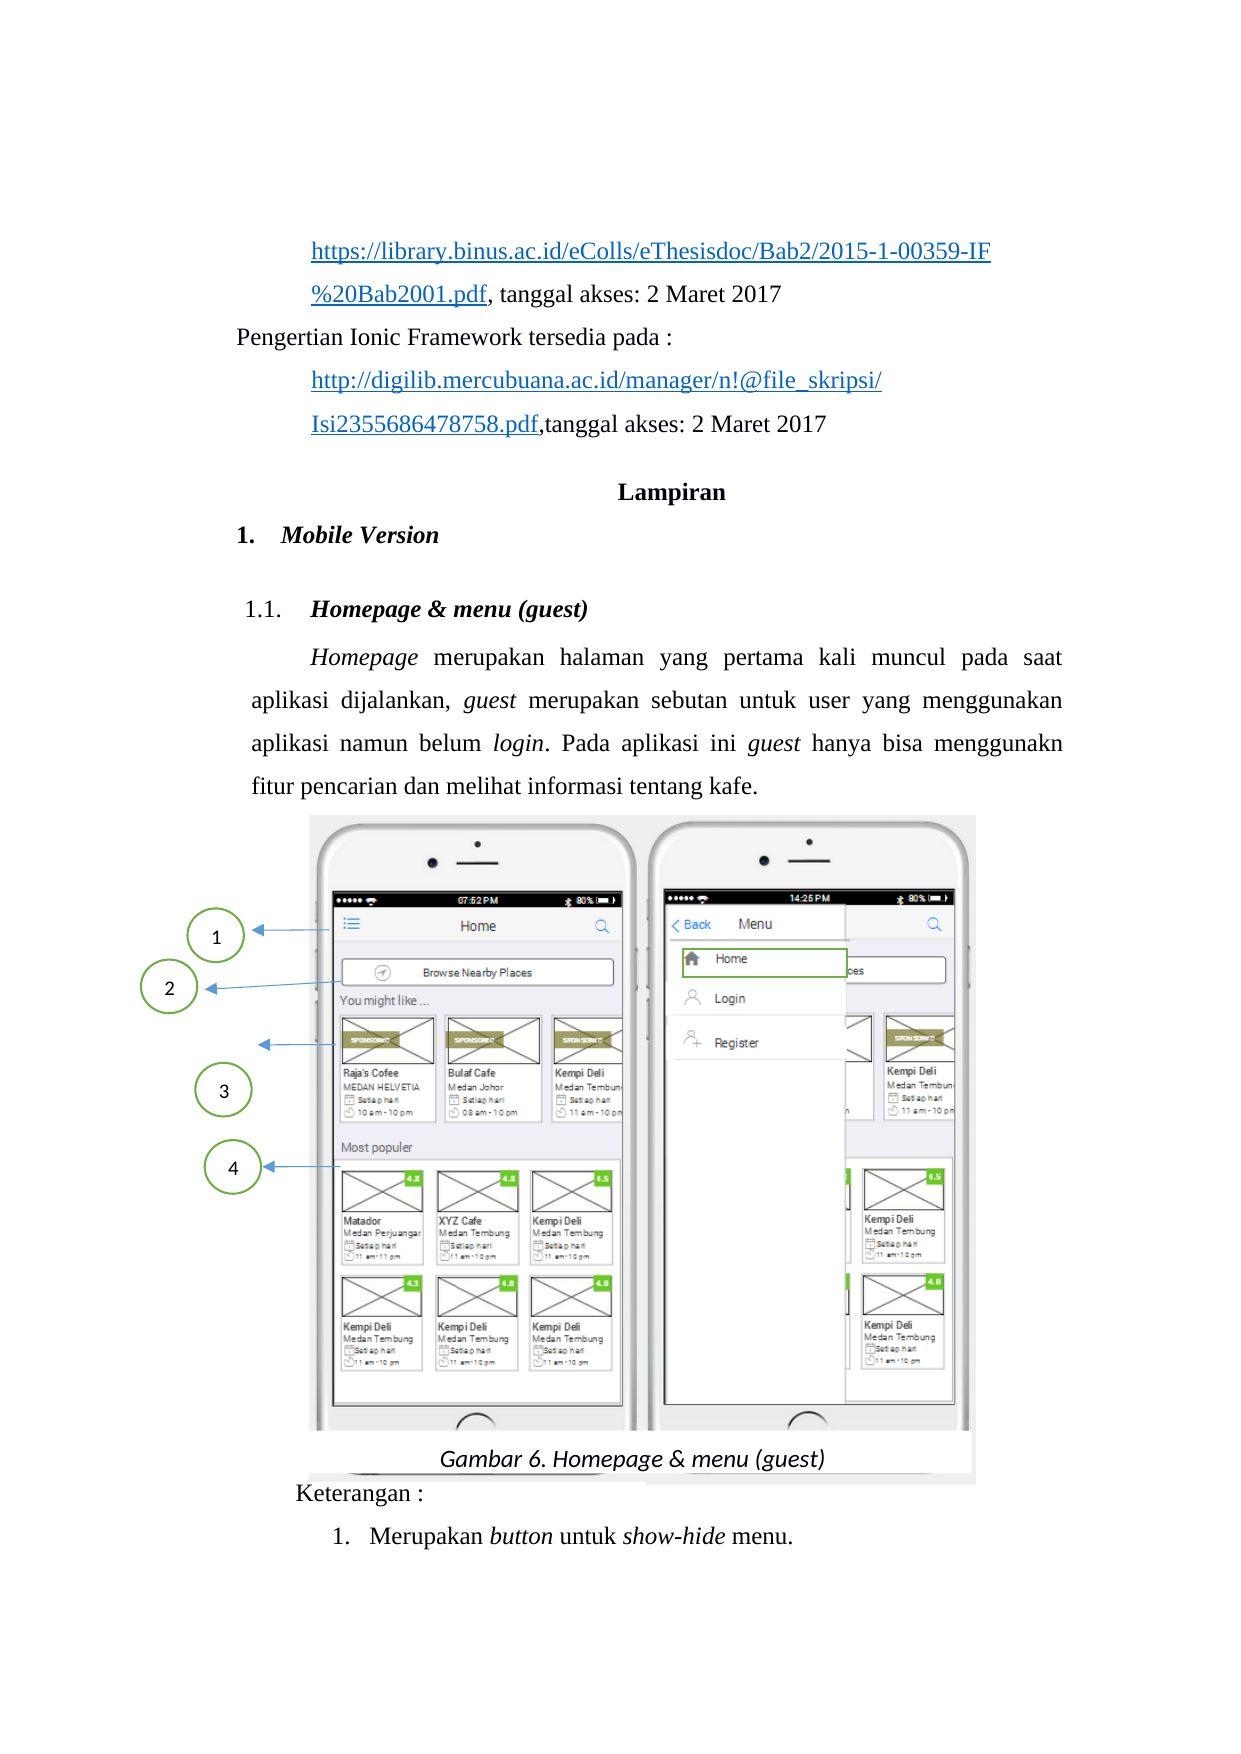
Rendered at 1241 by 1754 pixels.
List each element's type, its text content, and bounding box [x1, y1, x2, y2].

text https://library.binus.ac.id/eColls/eThesisdoc/Bab2/2015-1-00359-IF%20Bab2001.pdf, tanggal akses: 2 Maret 2017 [311, 236, 1063, 308]
subtitle Lampiran [281, 477, 1063, 506]
picture [309, 815, 976, 1478]
subtitle Homepage & menu (guest) [244, 594, 1063, 623]
text Keterangan : [295, 1478, 1063, 1507]
list Homepage merupakan halaman yang pertama kali muncul pada saat aplikasi dijalankan, guest merupakan sebutan untuk user yang menggunakan aplikasi namun belum login. Pada aplikasi ini guest hanya bisa menggunakn fitur pencarian dan melihat informasi tentang kafe. [251, 642, 1063, 800]
list Mobile Version [236, 520, 1063, 549]
text http://digilib.mercubuana.ac.id/manager/n!@file_skripsi/Isi2355686478758.pdf,tanggal akses: 2 Maret 2017 [311, 366, 1063, 437]
text Pengertian Ionic Framework tersedia pada : [236, 322, 1063, 351]
list Merupakan button untuk show-hide menu. [332, 1521, 1063, 1550]
